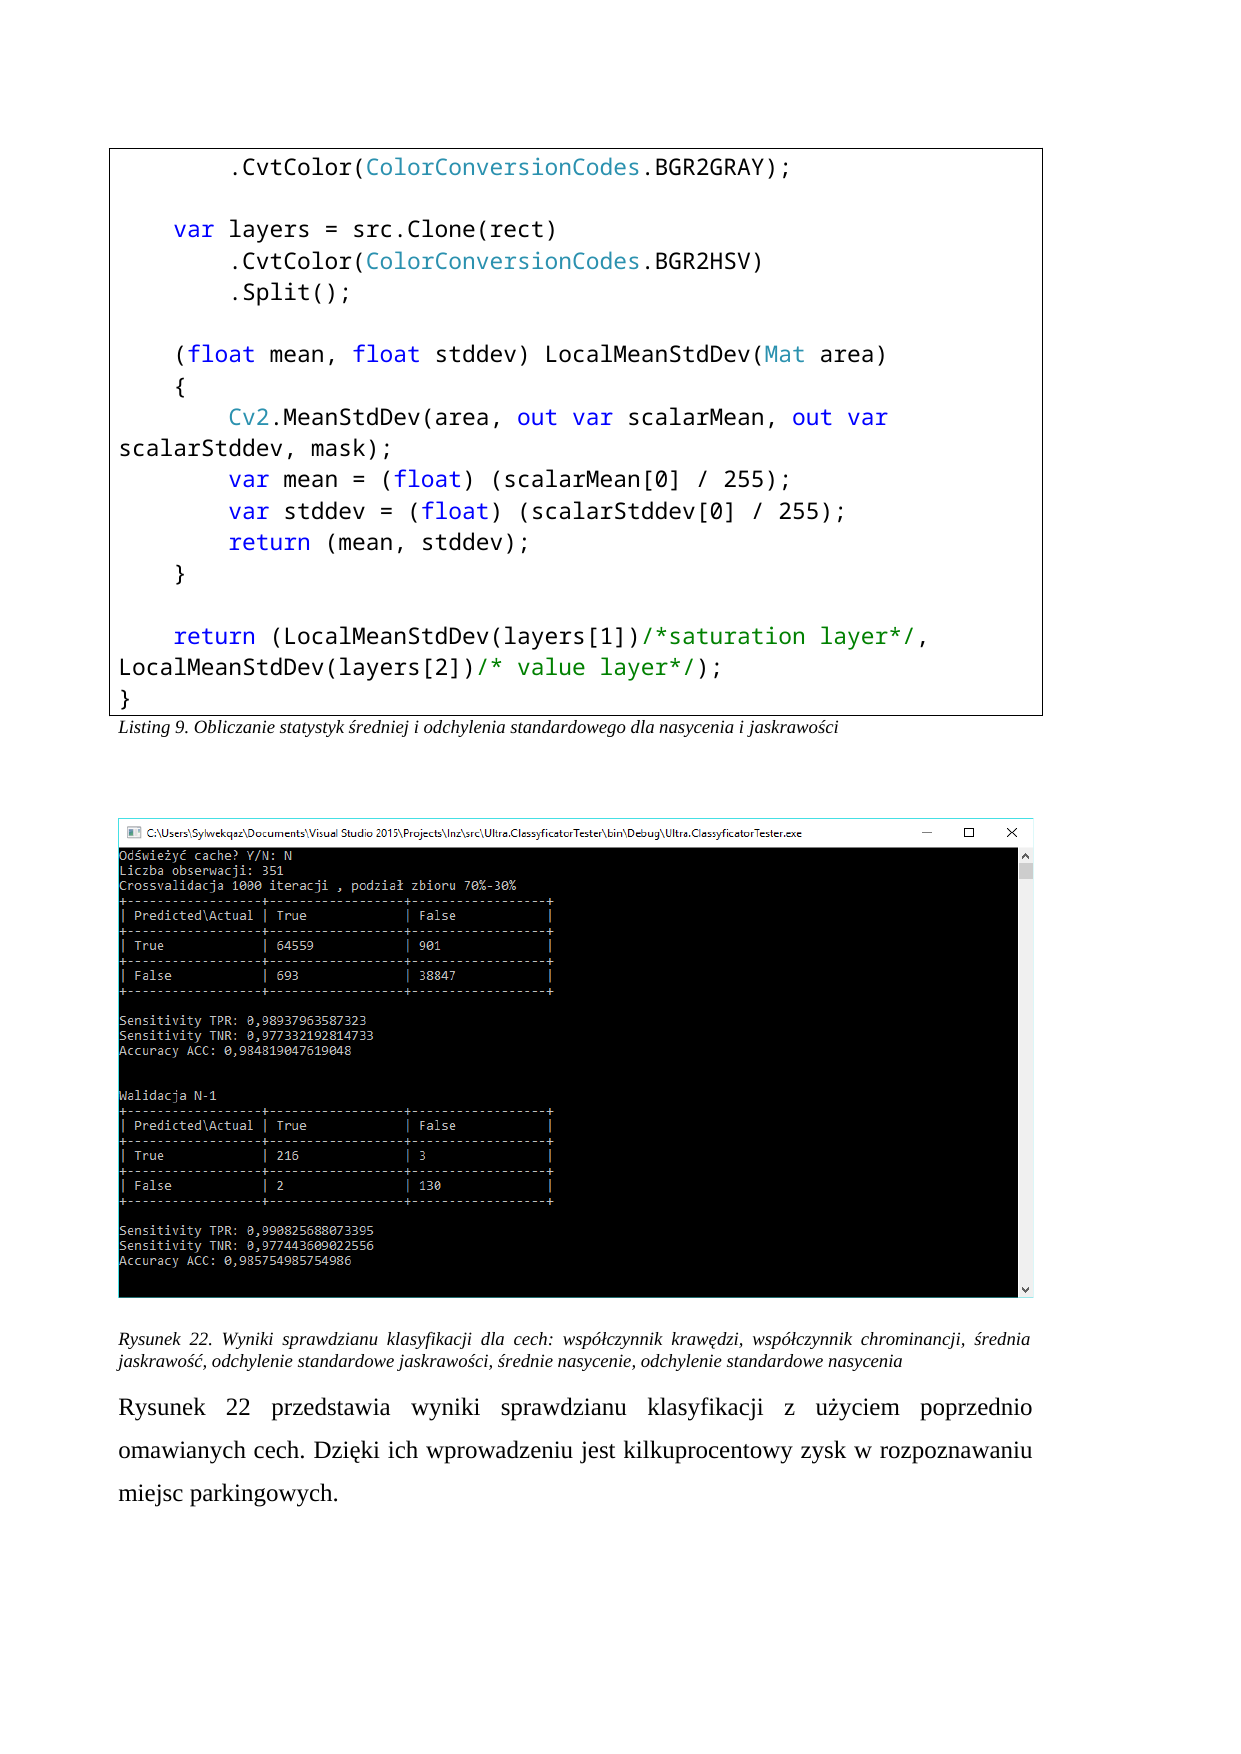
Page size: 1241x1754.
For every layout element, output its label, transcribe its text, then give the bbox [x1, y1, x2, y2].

text Listing . Obliczanie statystyk średniej i odchylenia standardowego dla nasycenia i jaskrawości [118, 716, 1033, 738]
list .CvtColor(ColorConversionCodes.BGR2HSV) [118, 244, 1033, 276]
list return (mean, stddev); [118, 526, 1033, 557]
list .Split(); [118, 276, 1033, 307]
list .CvtColor(ColorConversionCodes.BGR2GRAY); [110, 149, 1042, 182]
picture [118, 818, 1034, 1298]
list var layers = src.Clone(rect) [118, 213, 1033, 244]
list return (LocalMeanStdDev(layers[1])/*saturation layer*/, LocalMeanStdDev(layers[2])/* value layer*/); [118, 619, 1033, 679]
list } [118, 557, 1033, 588]
list (float mean, float stddev) LocalMeanStdDev(Mat area) [118, 338, 1033, 369]
text Rysunek 22 przedstawia wyniki sprawdzianu klasyfikacji z użyciem poprzednio omawianych cech. Dzięki ich wprowadzeniu jest kilkuprocentowy zysk w rozpoznawaniu miejsc parkingowych. [118, 1392, 1033, 1507]
list } [110, 679, 1042, 715]
list { [118, 369, 1033, 401]
list var mean = (float) (scalarMean[0] / 255); [118, 463, 1033, 494]
list Cv2.MeanStdDev(area, out var scalarMean, out var scalarStddev, mask); [118, 401, 1033, 463]
text Rysunek . Wyniki sprawdzianu klasyfikacji dla cech: współczynnik krawędzi, współczynnik chrominancji, średnia jaskrawość, odchylenie standardowe jaskrawości, średnie nasycenie, odchylenie standardowe nasycenia [118, 1328, 1033, 1371]
list var stddev = (float) (scalarStddev[0] / 255); [118, 494, 1033, 526]
